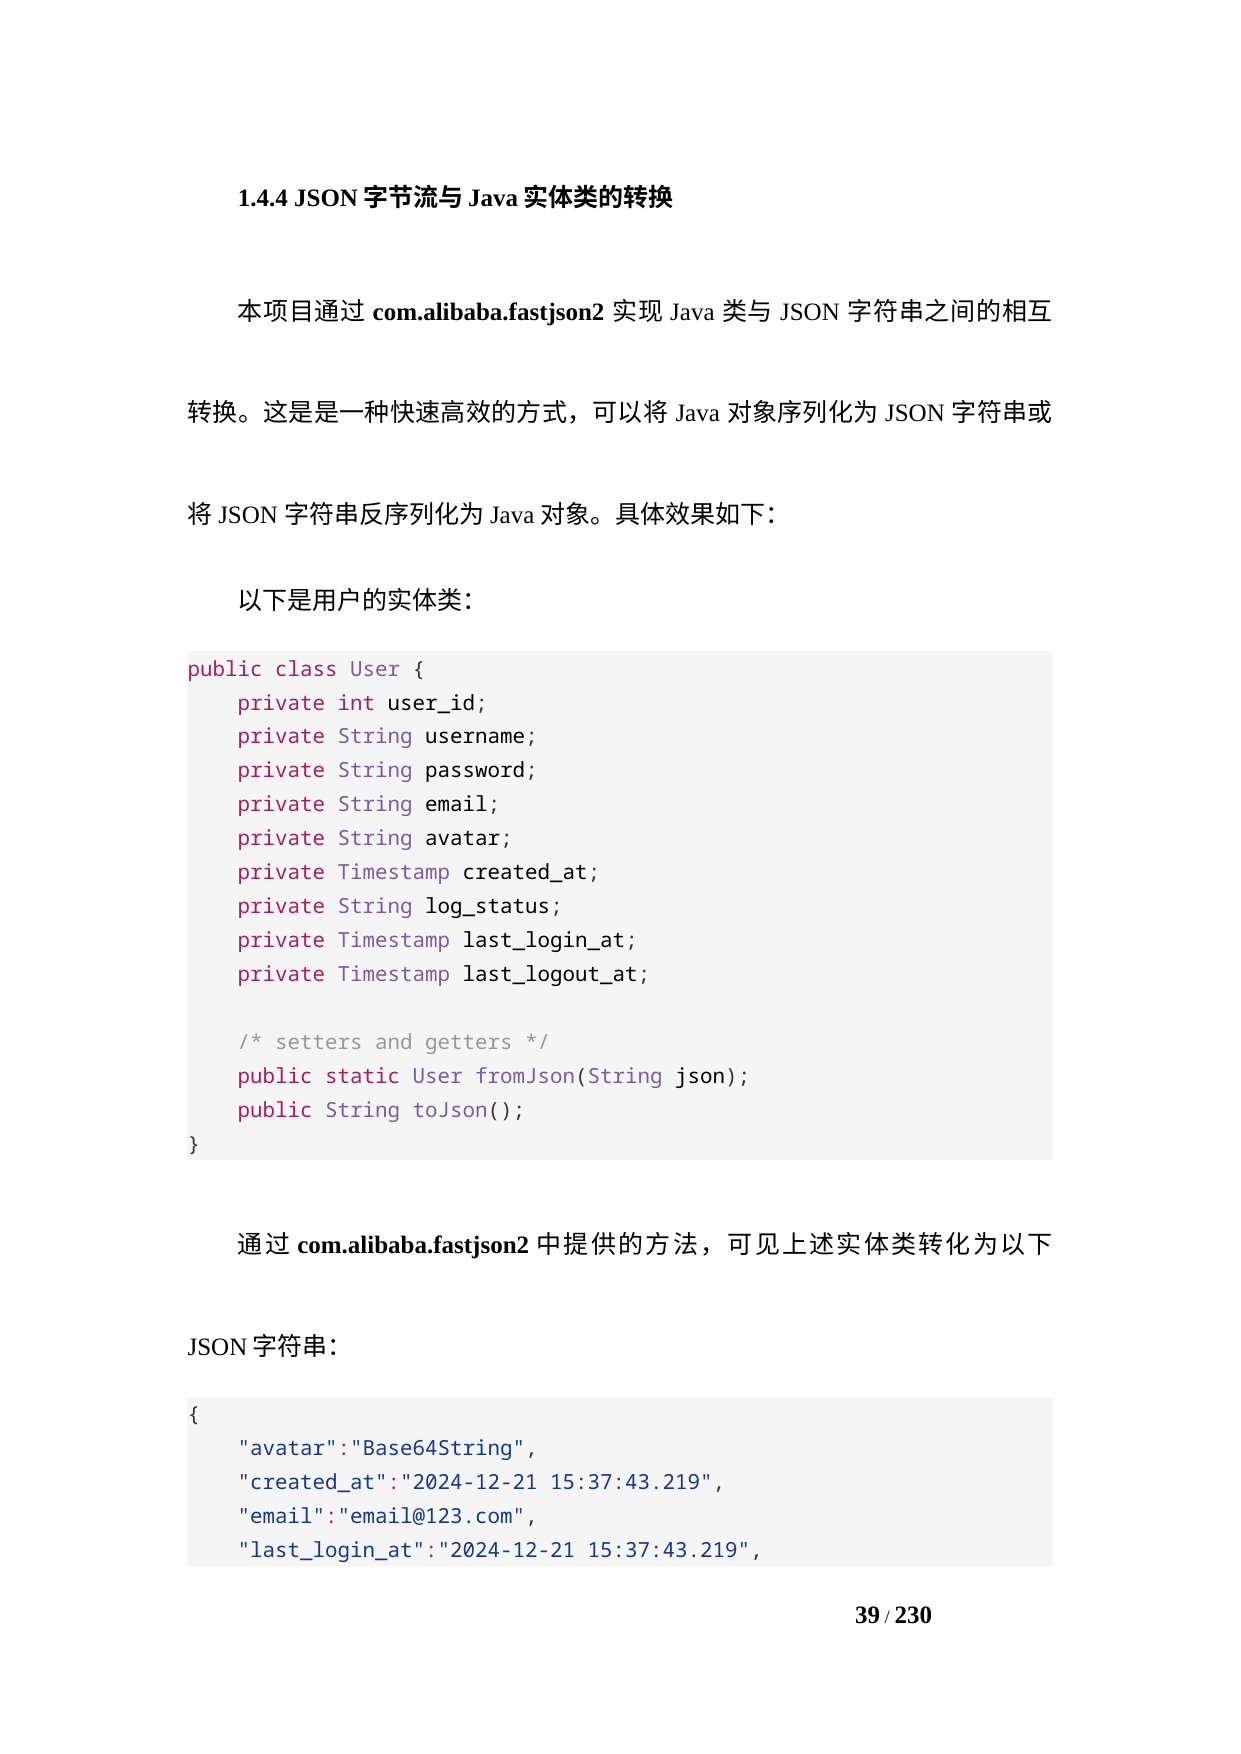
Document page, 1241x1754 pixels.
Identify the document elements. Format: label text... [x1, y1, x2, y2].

text private String username; [187, 719, 1053, 753]
subtitle 1.4.4 JSON字节流与Java实体类的转换 [187, 162, 1053, 230]
text "avatar":"Base64String", [187, 1431, 1053, 1464]
text 本项目通过 com.alibaba.fastjson2 实现 Java 类与 JSON 字符串之间的相互转换。这是是一种快速高效的方式，可以将 Java 对象序列化为 JSON 字符串或将 JSON 字符串反序列化为 Java 对象。具体效果如下： [187, 275, 1053, 547]
text public String toJson(); [187, 1092, 1053, 1126]
text private String email; [187, 787, 1053, 821]
text private String password; [187, 753, 1053, 787]
text public static User fromJson(String json); [187, 1058, 1053, 1092]
text "created_at":"2024-12-21 15:37:43.219", [187, 1464, 1053, 1498]
text /* setters and getters */ [187, 1024, 1053, 1058]
text } [187, 1126, 1053, 1160]
text "last_login_at":"2024-12-21 15:37:43.219", [187, 1532, 1053, 1566]
text private String avatar; [187, 821, 1053, 855]
text private Timestamp created_at; [187, 855, 1053, 889]
text "email":"email@123.com", [187, 1498, 1053, 1532]
text 以下是用户的实体类： [187, 565, 1053, 633]
text private String log_status; [187, 889, 1053, 923]
text private Timestamp last_login_at; [187, 923, 1053, 957]
text public class User { [187, 651, 1053, 685]
text private int user_id; [187, 685, 1053, 719]
text { [187, 1397, 1053, 1431]
text 通过com.alibaba.fastjson2中提供的方法，可见上述实体类转化为以下JSON字符串： [187, 1209, 1053, 1378]
text private Timestamp last_logout_at; [187, 957, 1053, 991]
